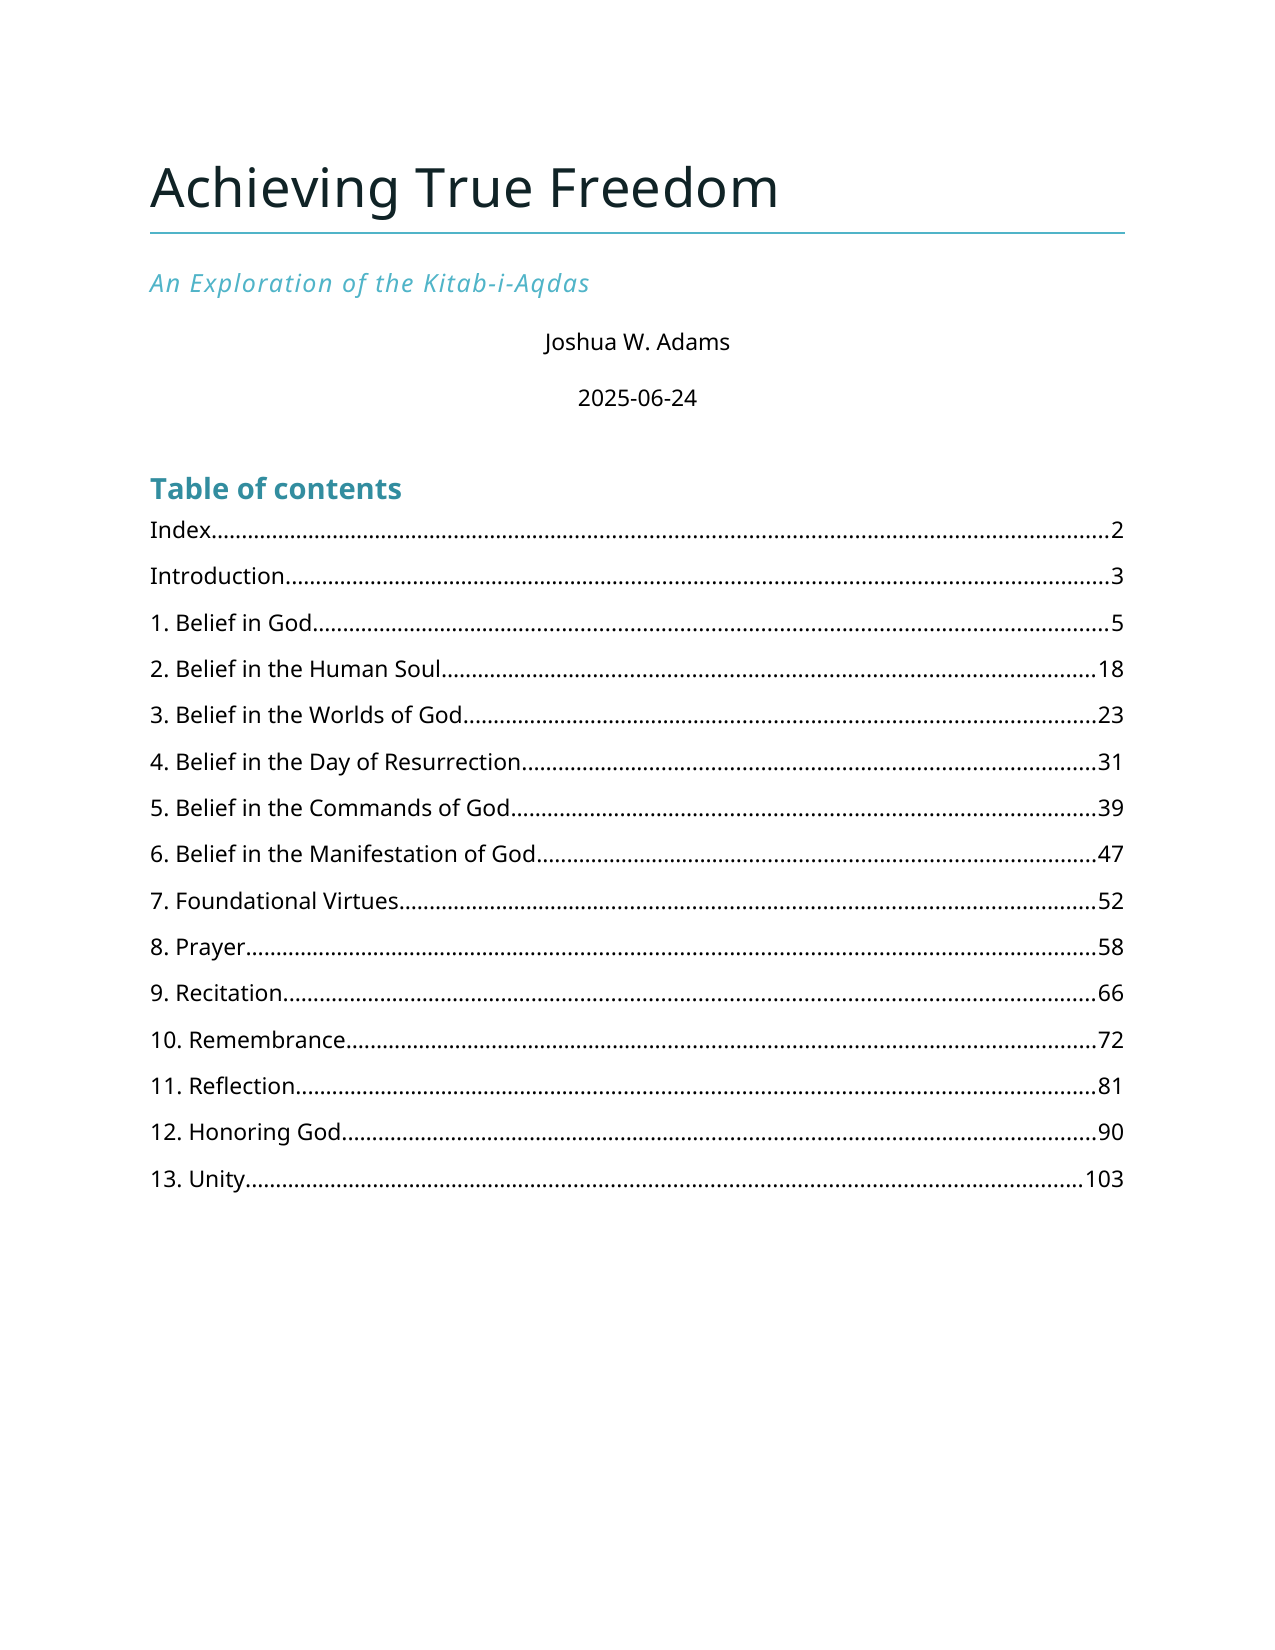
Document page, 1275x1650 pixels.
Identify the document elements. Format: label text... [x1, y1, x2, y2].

subtitle An Exploration of the Kitab-i-Aqdas [150, 265, 1125, 299]
text Joshua W. Adams [150, 325, 1125, 357]
text 2025-06-24 [150, 382, 1125, 413]
title Achieving True Freedom [150, 150, 1125, 232]
